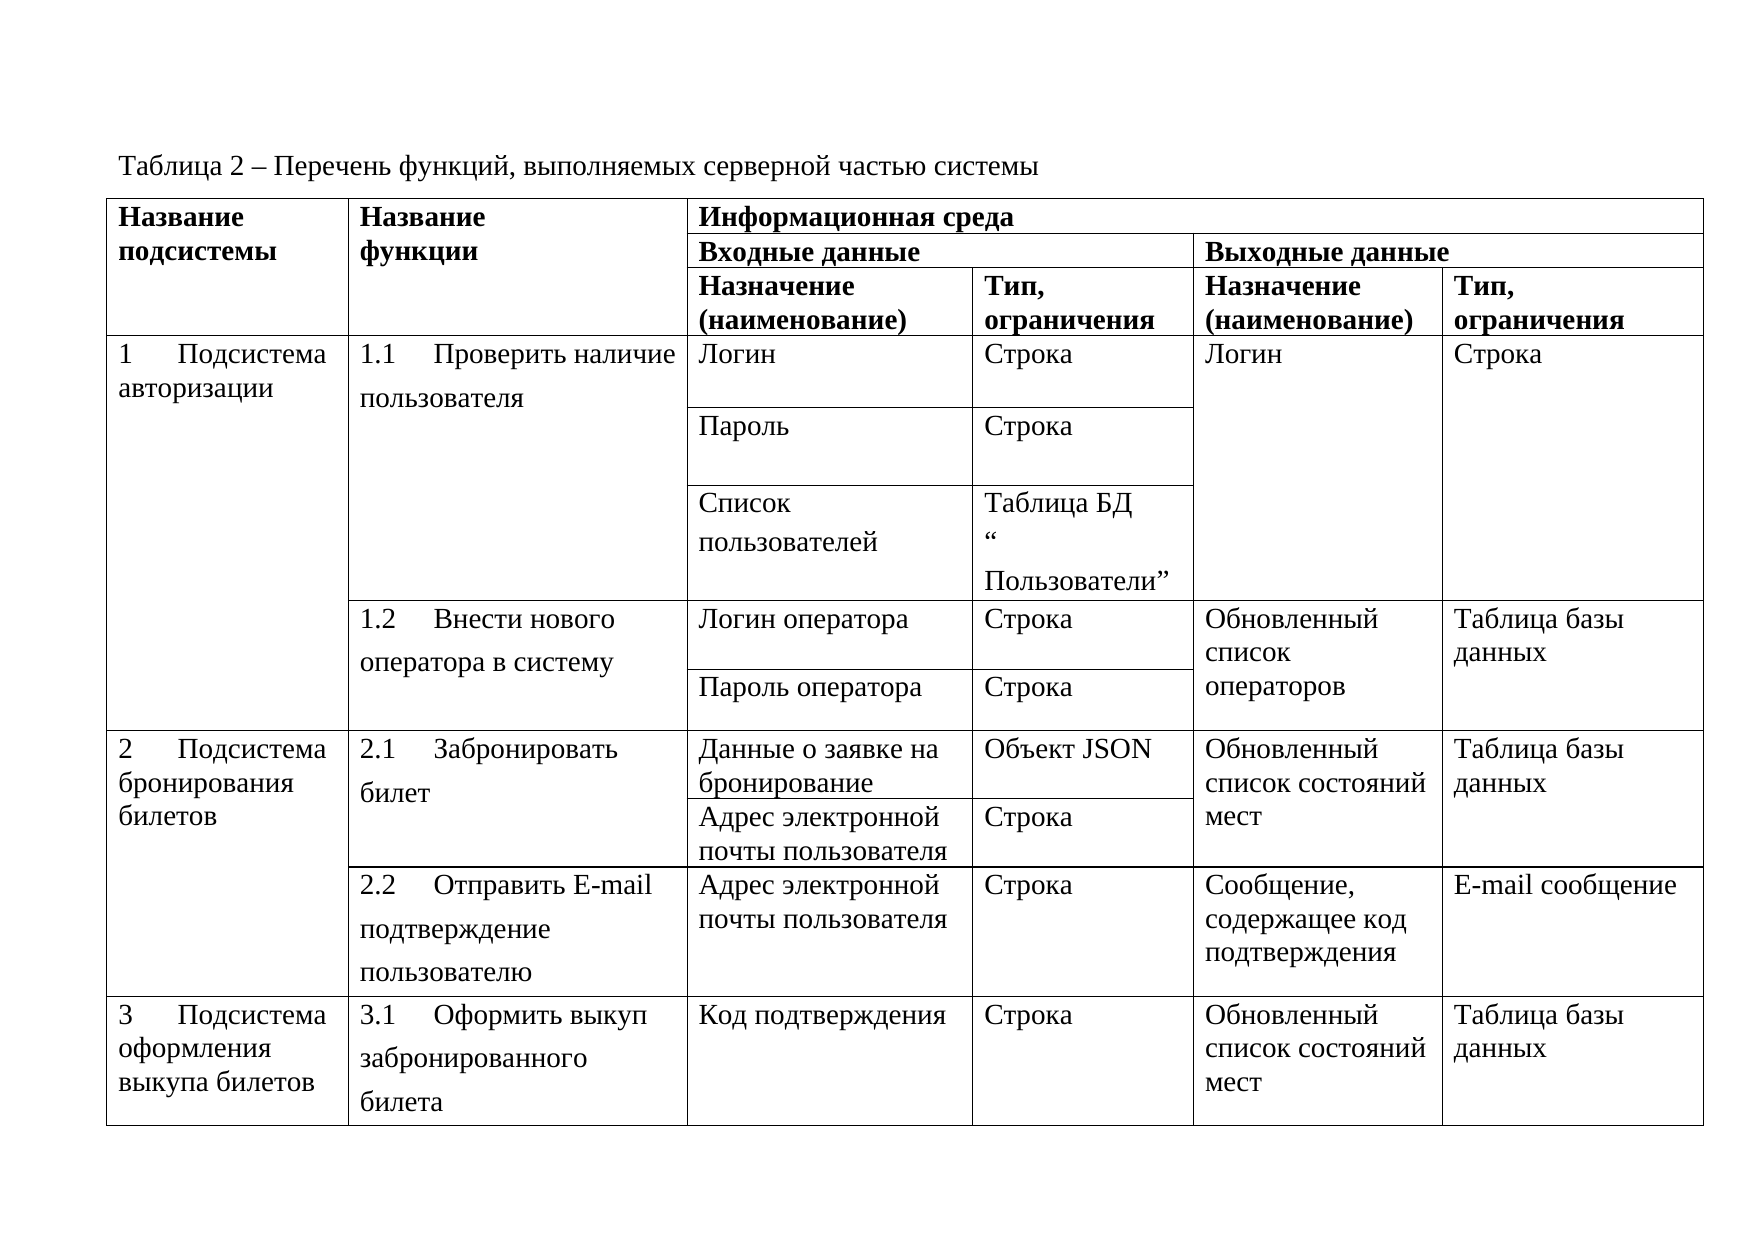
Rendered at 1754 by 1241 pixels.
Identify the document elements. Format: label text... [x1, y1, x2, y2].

table_cell Назначение (наименование) [688, 268, 972, 335]
table_cell Строка [1443, 336, 1703, 600]
table_cell Назначение (наименование) [1194, 268, 1442, 335]
table_cell Обновленный список состояний мест [1194, 731, 1442, 866]
table_cell Забронировать билет [349, 731, 687, 866]
table_header Название подсистемы [107, 199, 348, 335]
table_cell Таблица базы данных [1443, 997, 1703, 1125]
table_cell Пароль [688, 408, 972, 484]
table_cell Пароль оператора [688, 670, 972, 730]
table_cell Сообщение, содержащее код подтверждения [1194, 868, 1442, 996]
table_cell Строка [973, 336, 1193, 407]
table_cell Тип, ограничения [973, 268, 1193, 335]
table_cell Адрес электронной почты пользователя [688, 868, 972, 996]
table_cell Таблица базы данных [1443, 601, 1703, 730]
table_cell Таблица БД “Пользователи” [973, 486, 1193, 600]
table_cell Строка [973, 997, 1193, 1125]
table_cell Строка [973, 601, 1193, 668]
table_cell Строка [973, 408, 1193, 484]
table_cell Выходные данные [1194, 234, 1703, 267]
table_cell Проверить наличие пользователя [349, 336, 687, 600]
table_cell Отправить E-mail подтверждение пользователю [349, 868, 687, 996]
table_cell Список пользователей [688, 486, 972, 600]
table_cell Таблица базы данных [1443, 731, 1703, 866]
table_cell Подсистема бронирования билетов [107, 731, 348, 996]
table_cell Внести нового оператора в систему [349, 601, 687, 730]
table_cell Объект JSON [973, 731, 1193, 798]
table_cell Строка [973, 670, 1193, 730]
table_cell Логин оператора [688, 601, 972, 668]
table_header Название функции [349, 199, 687, 335]
table_cell Строка [973, 868, 1193, 996]
table_cell Адрес электронной почты пользователя [688, 799, 972, 866]
table_cell E-mail сообщение [1443, 868, 1703, 996]
table_cell Данные о заявке на бронирование [688, 731, 972, 798]
table_cell Код подтверждения [688, 997, 972, 1125]
table_header Информационная среда [688, 199, 1703, 233]
table_cell Оформить выкуп забронированного билета [349, 997, 687, 1125]
table_cell Подсистема авторизации [107, 336, 348, 730]
table_cell Логин [1194, 336, 1442, 600]
table_cell Обновленный список операторов [1194, 601, 1442, 730]
table_cell Подсистема оформления выкупа билетов [107, 997, 348, 1125]
table_cell Обновленный список состояний мест [1194, 997, 1442, 1125]
text Таблица 2 – Перечень функций, выполняемых серверной частью системы [118, 148, 1636, 181]
table_cell Тип, ограничения [1443, 268, 1703, 335]
table_cell Входные данные [688, 234, 1193, 267]
table_cell Строка [973, 799, 1193, 866]
table_cell Логин [688, 336, 972, 407]
